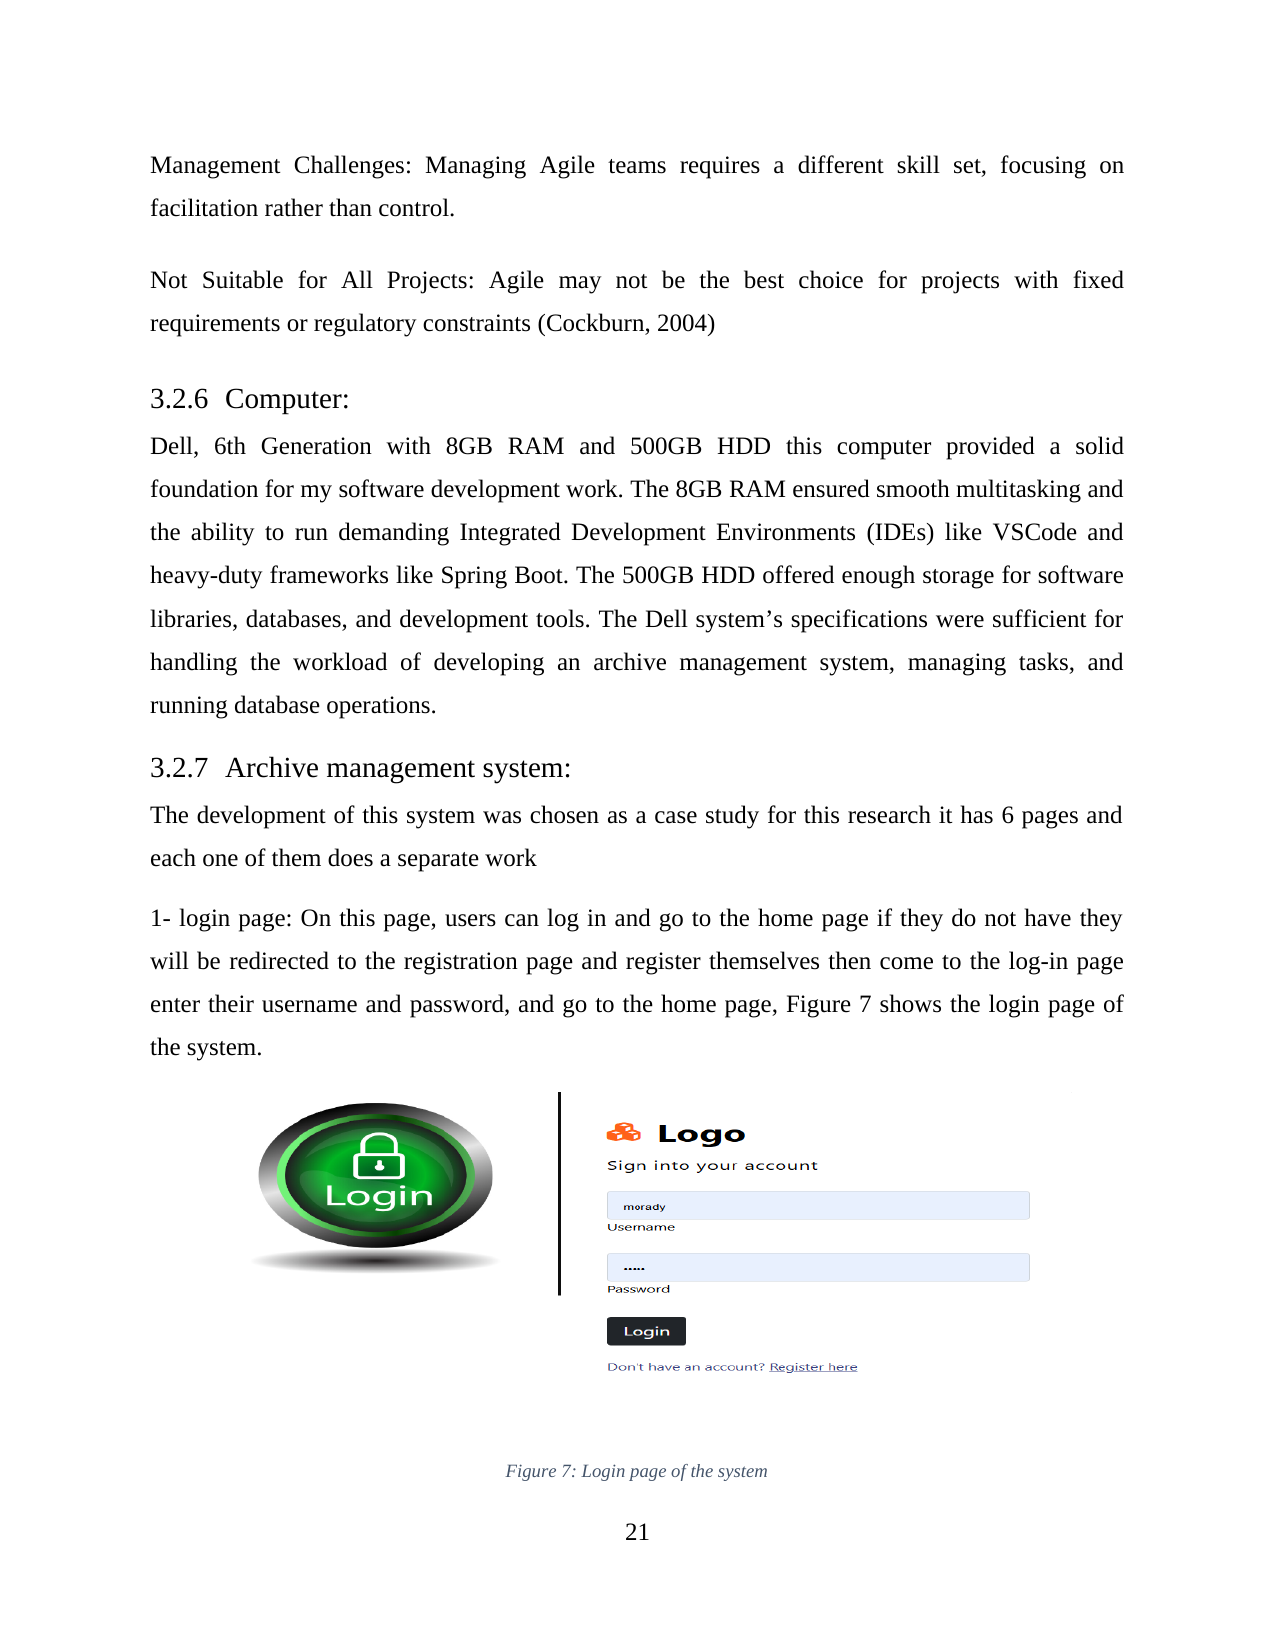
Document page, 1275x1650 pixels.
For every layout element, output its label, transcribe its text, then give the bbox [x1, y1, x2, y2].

text Figure 7: Login page of the system [150, 1460, 1125, 1482]
subtitle Computer: [150, 381, 1125, 414]
text Dell, 6th Generation with 8GB RAM and 500GB HDD this computer provided a solid foundation for my software development work. The 8GB RAM ensured smooth multitasking and the ability to run demanding Integrated Development Environments (IDEs) like VSCode and heavy-duty frameworks like Spring Boot. The 500GB HDD offered enough storage for software libraries, databases, and development tools. The Dell system’s specifications were sufficient for handling the workload of developing an archive management system, managing tasks, and running database operations. [150, 431, 1125, 719]
text 1- login page: On this page, users can log in and go to the home page if they do not have they will be redirected to the registration page and register themselves then come to the log-in page enter their username and password, and go to the home page, Figure 7 shows the login page of the system. [150, 903, 1125, 1061]
text Management Challenges: Managing Agile teams requires a different skill set, focusing on facilitation rather than control. [150, 150, 1125, 222]
text The development of this system was chosen as a case study for this research it has 6 pages and each one of them does a separate work [150, 800, 1125, 872]
picture [203, 1092, 1072, 1429]
subtitle Archive management system: [150, 750, 1125, 783]
text Not Suitable for All Projects: Agile may not be the best choice for projects with fixed requirements or regulatory constraints [150, 265, 1125, 337]
